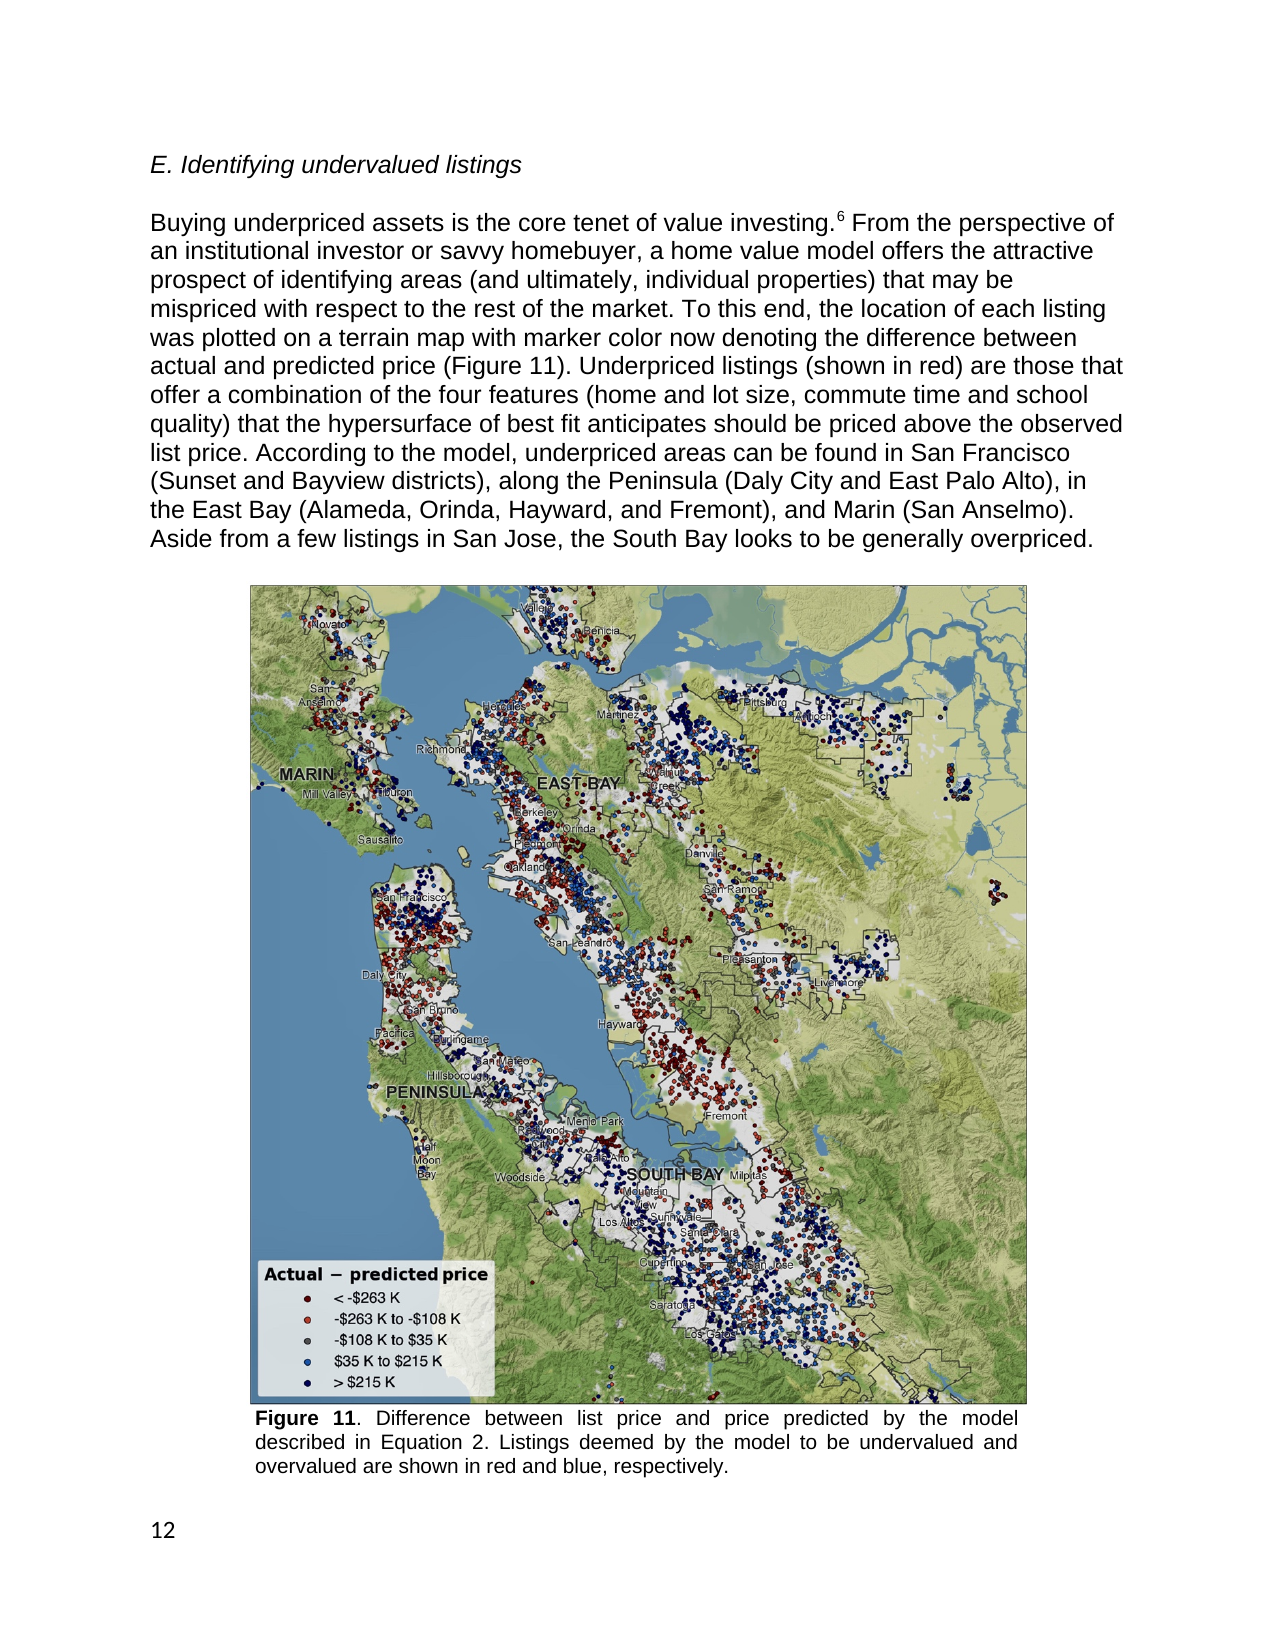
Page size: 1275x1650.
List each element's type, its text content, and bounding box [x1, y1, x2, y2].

text Buying underpriced assets is the core tenet of value investing.6 From the perspective of an institutional investor or savvy homebuyer, a home value model offers the attractive prospect of identifying areas (and ultimately, individual properties) that may be mispriced with respect to the rest of the market. To this end, the location of each listing was plotted on a terrain map with marker color now denoting the difference between actual and predicted price (Figure 11). Underpriced listings (shown in red) are those that offer a combination of the four features (home and lot size, commute time and school quality) that the hypersurface of best fit anticipates should be priced above the observed list price. According to the model, underpriced areas can be found in San Francisco (Sunset and Bayview districts), along the Peninsula (Daly City and East Palo Alto), in the East Bay (Alameda, Orinda, Hayward, and Fremont), and Marin (San Anselmo). Aside from a few listings in San Jose, the South Bay looks to be generally overpriced. [150, 207, 1125, 552]
text E. Identifying undervalued listings [150, 150, 1125, 179]
text Figure 11. Difference between list price and price predicted by the model described in Equation 2. Listings deemed by the model to be undervalued and overvalued are shown in red and blue, respectively. [255, 1407, 1020, 1478]
picture [246, 581, 1029, 1407]
